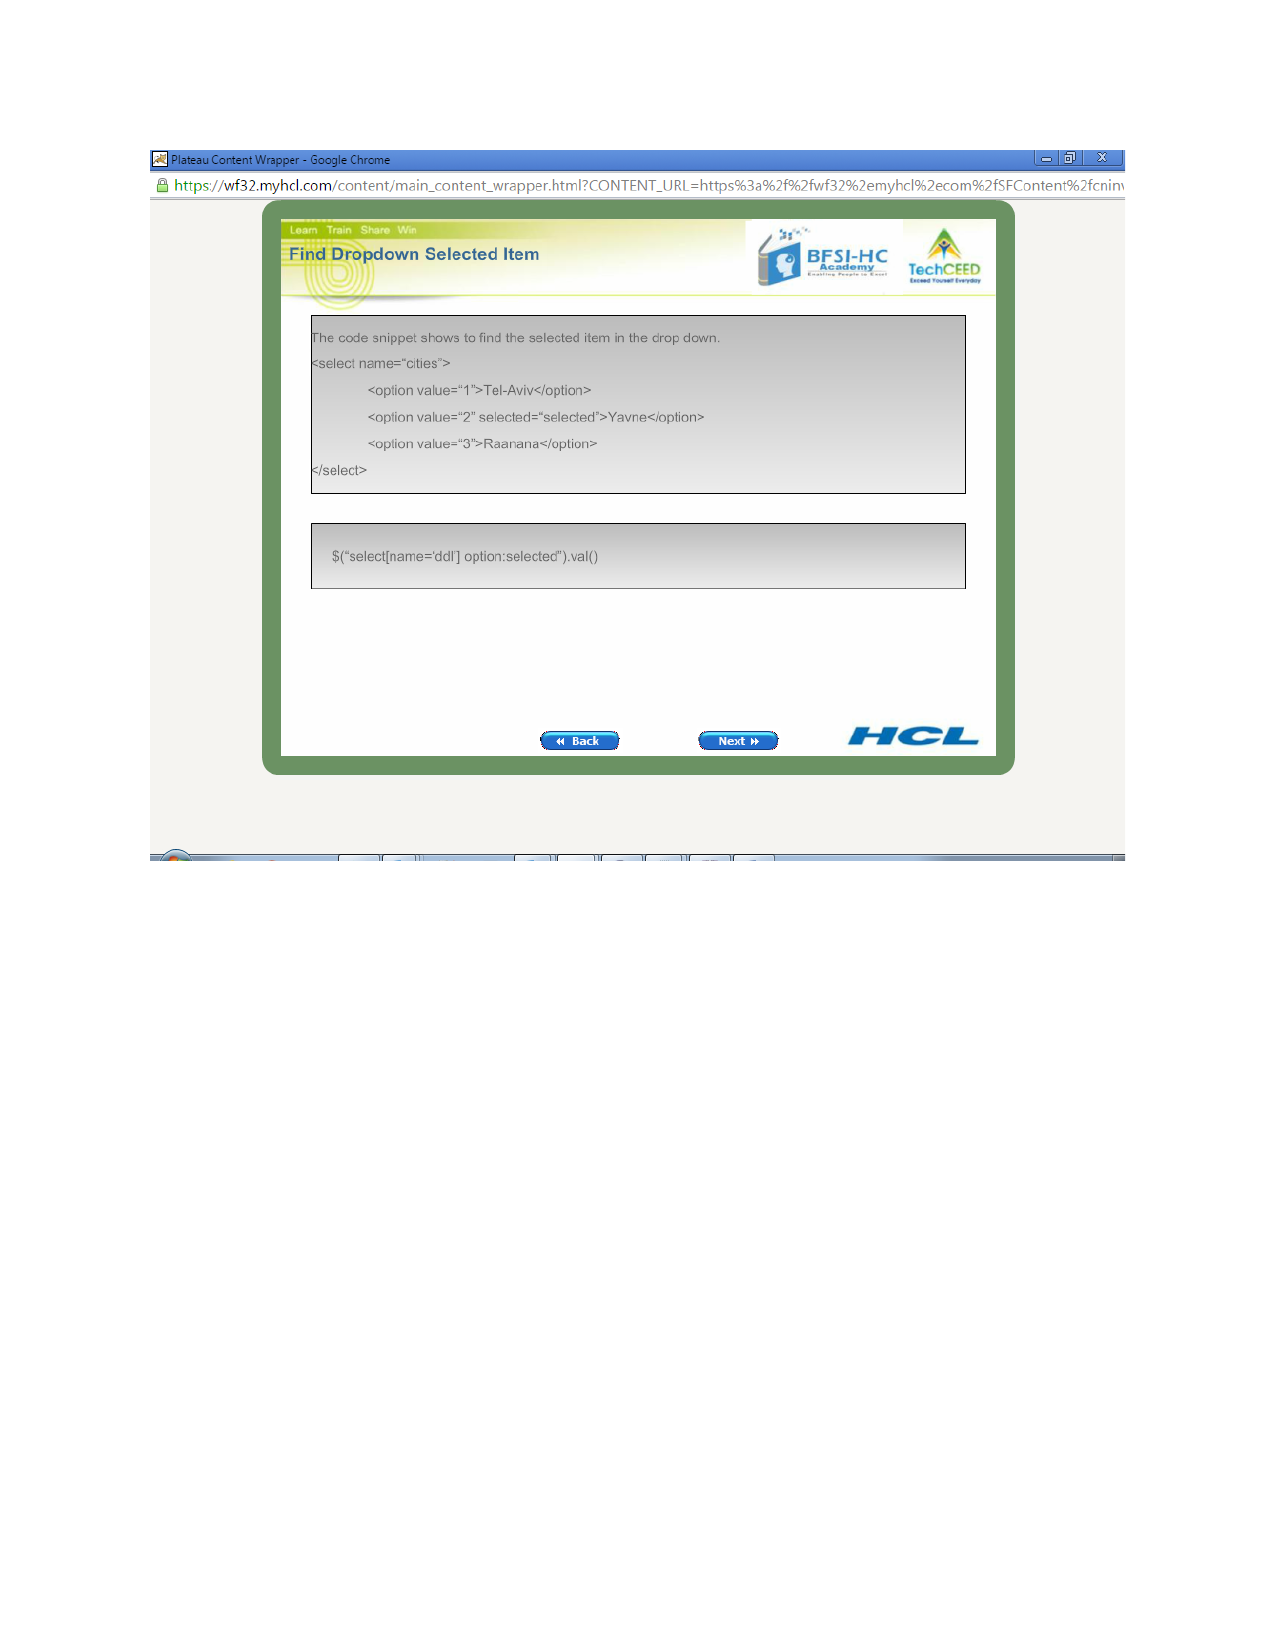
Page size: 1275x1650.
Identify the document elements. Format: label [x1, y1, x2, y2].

picture [150, 150, 1125, 861]
